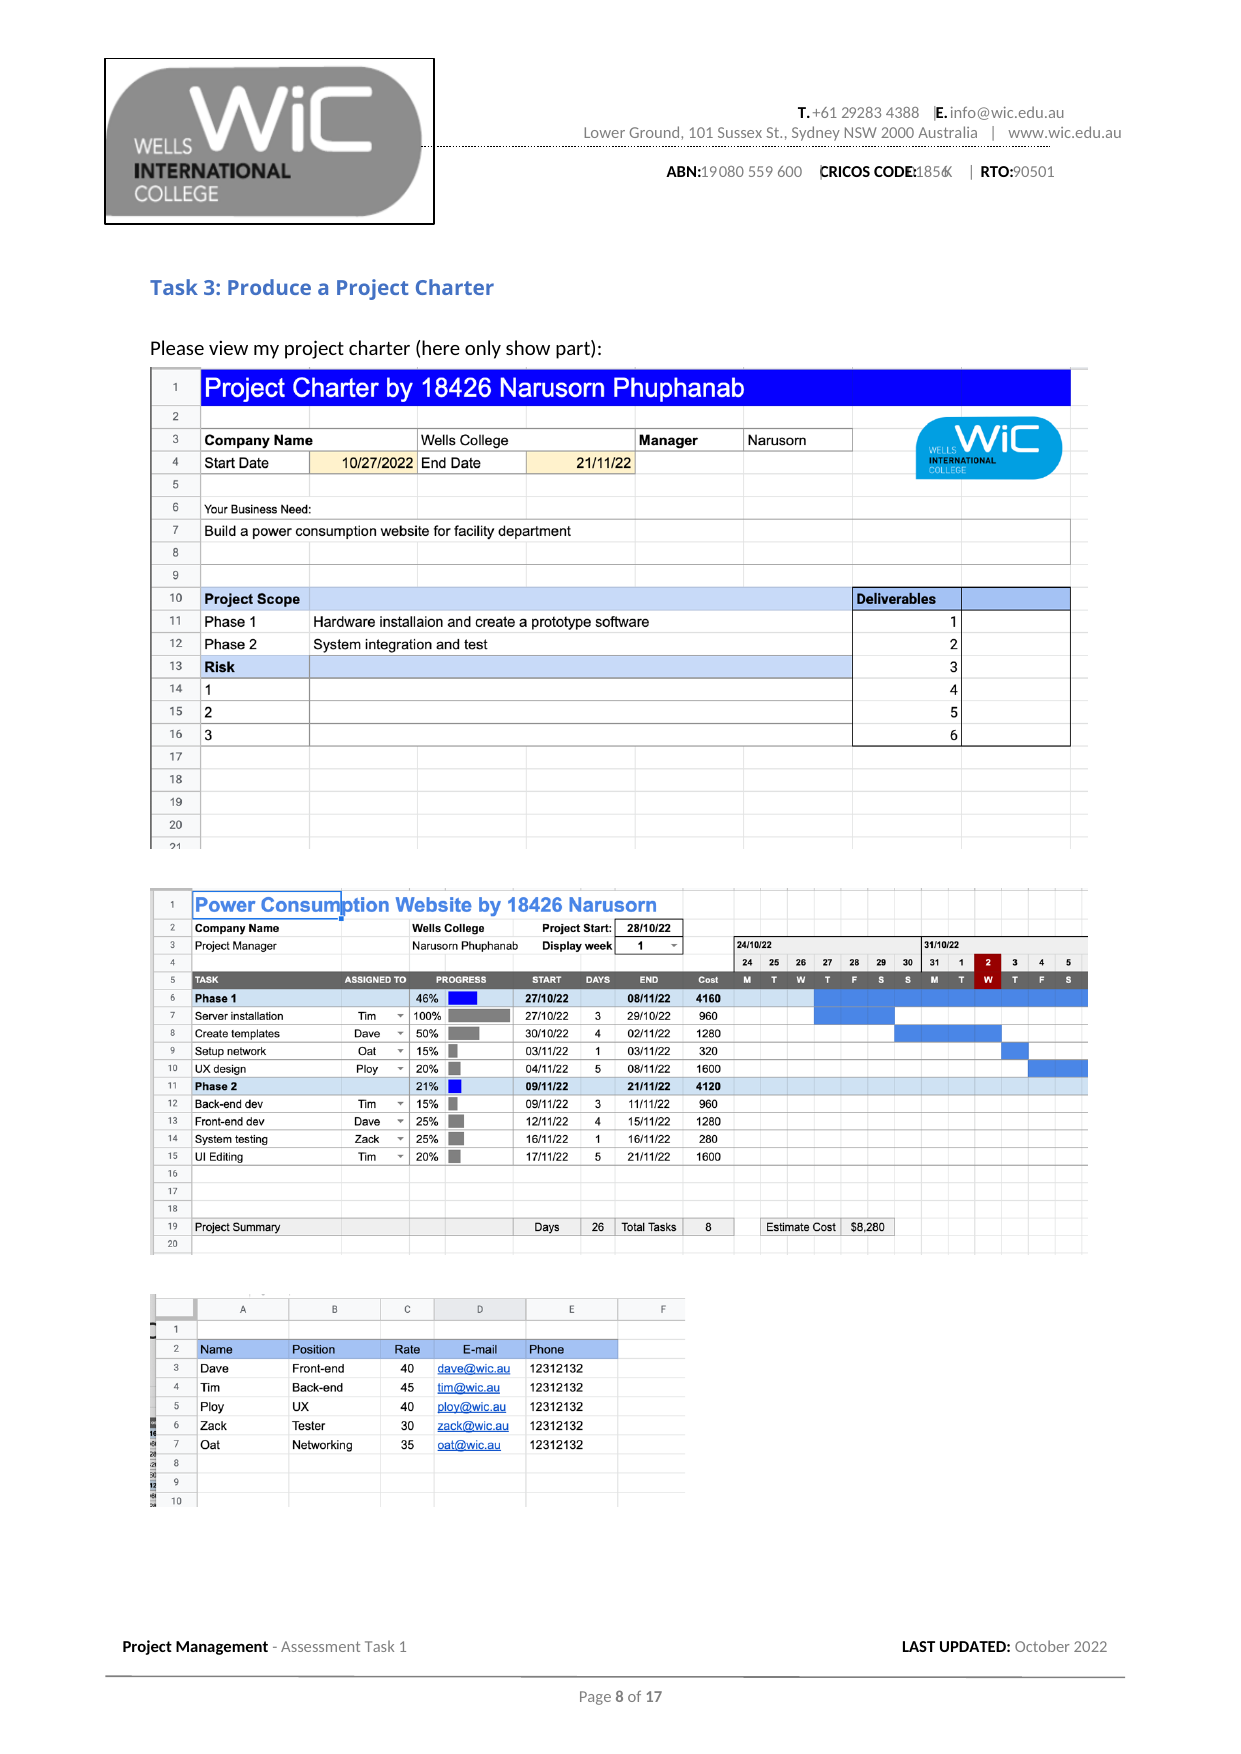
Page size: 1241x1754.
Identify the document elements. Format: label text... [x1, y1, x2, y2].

picture [150, 1294, 686, 1507]
picture [150, 888, 1088, 1255]
picture [150, 367, 1088, 849]
subtitle Task 3: Produce a Project Charter [150, 273, 1088, 301]
picture [106, 59, 433, 223]
text Please view my project charter (here only show part): [150, 335, 1088, 360]
